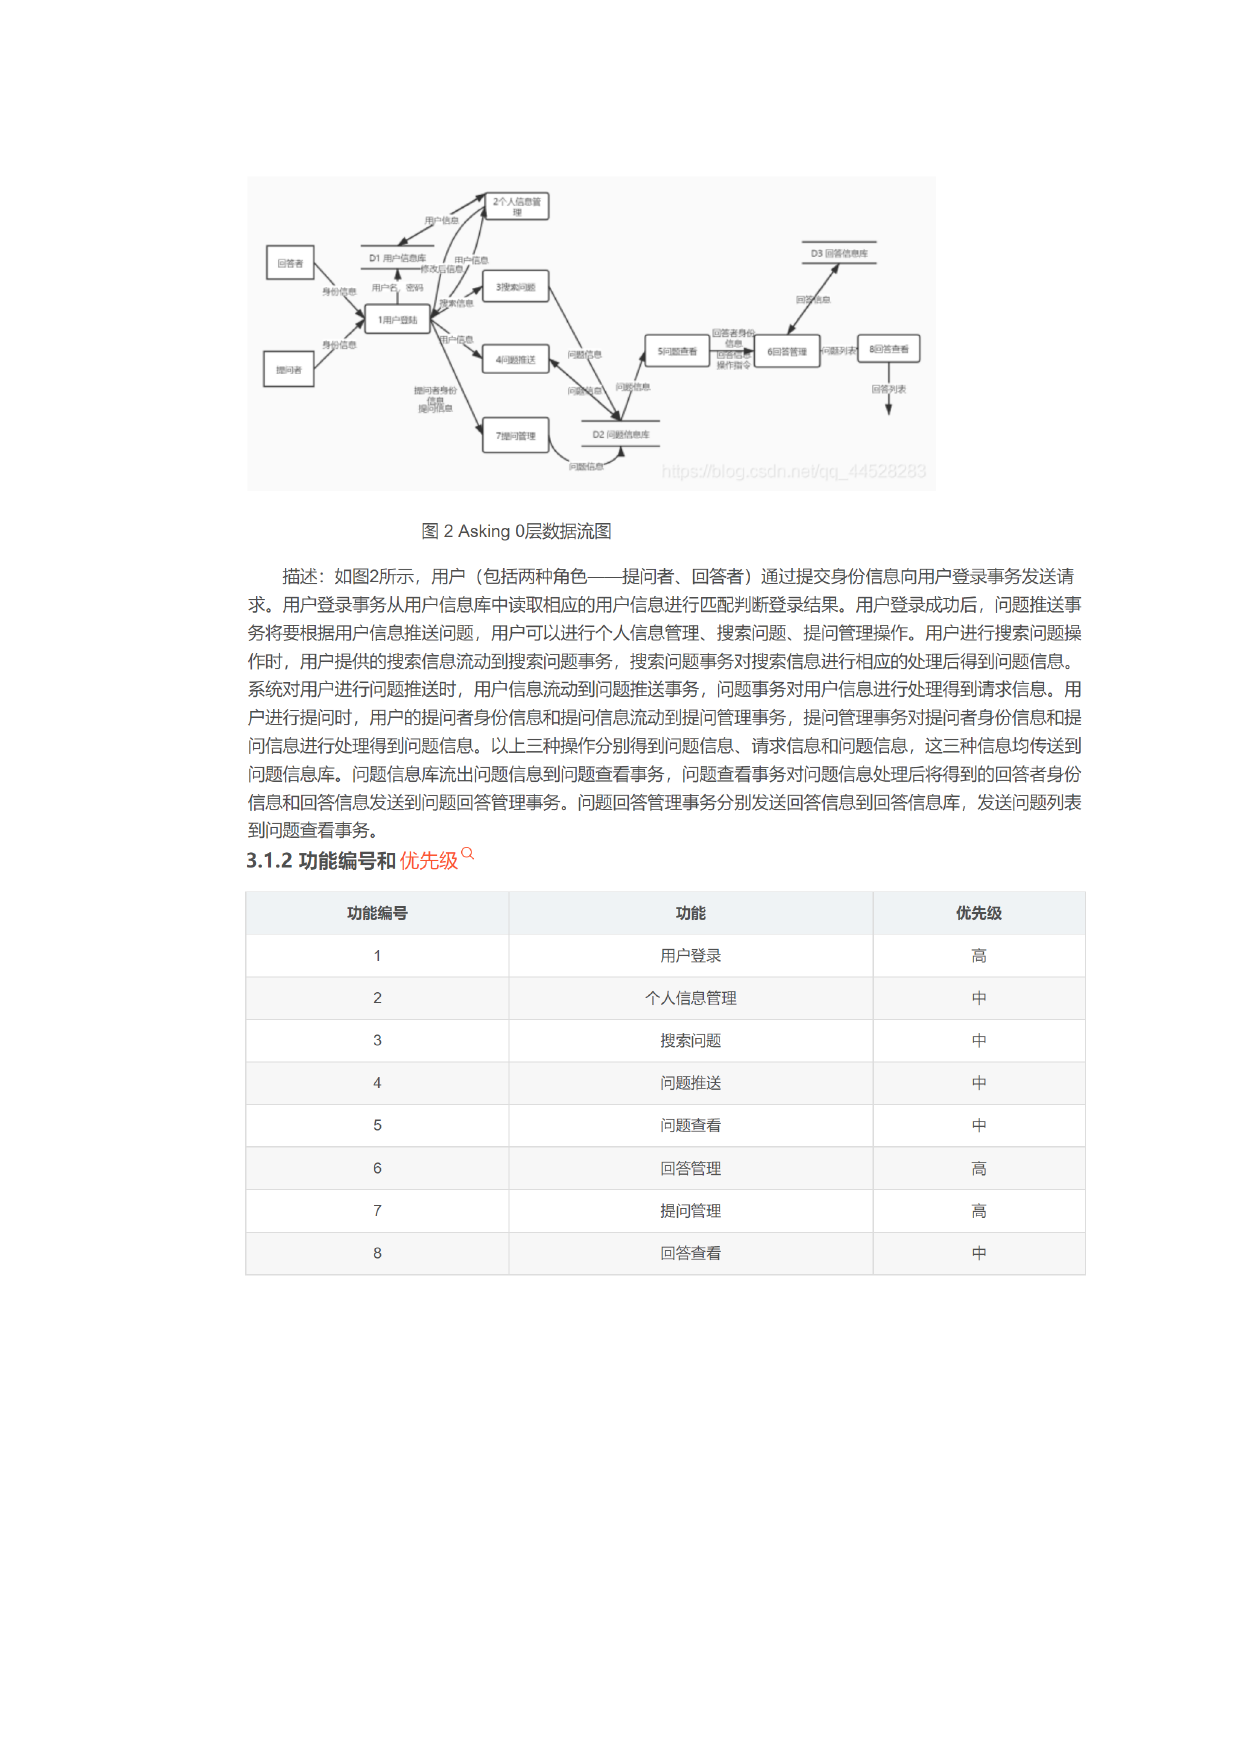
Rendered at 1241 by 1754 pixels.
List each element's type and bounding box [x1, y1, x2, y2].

picture [231, 162, 1097, 843]
picture [231, 844, 1096, 1289]
